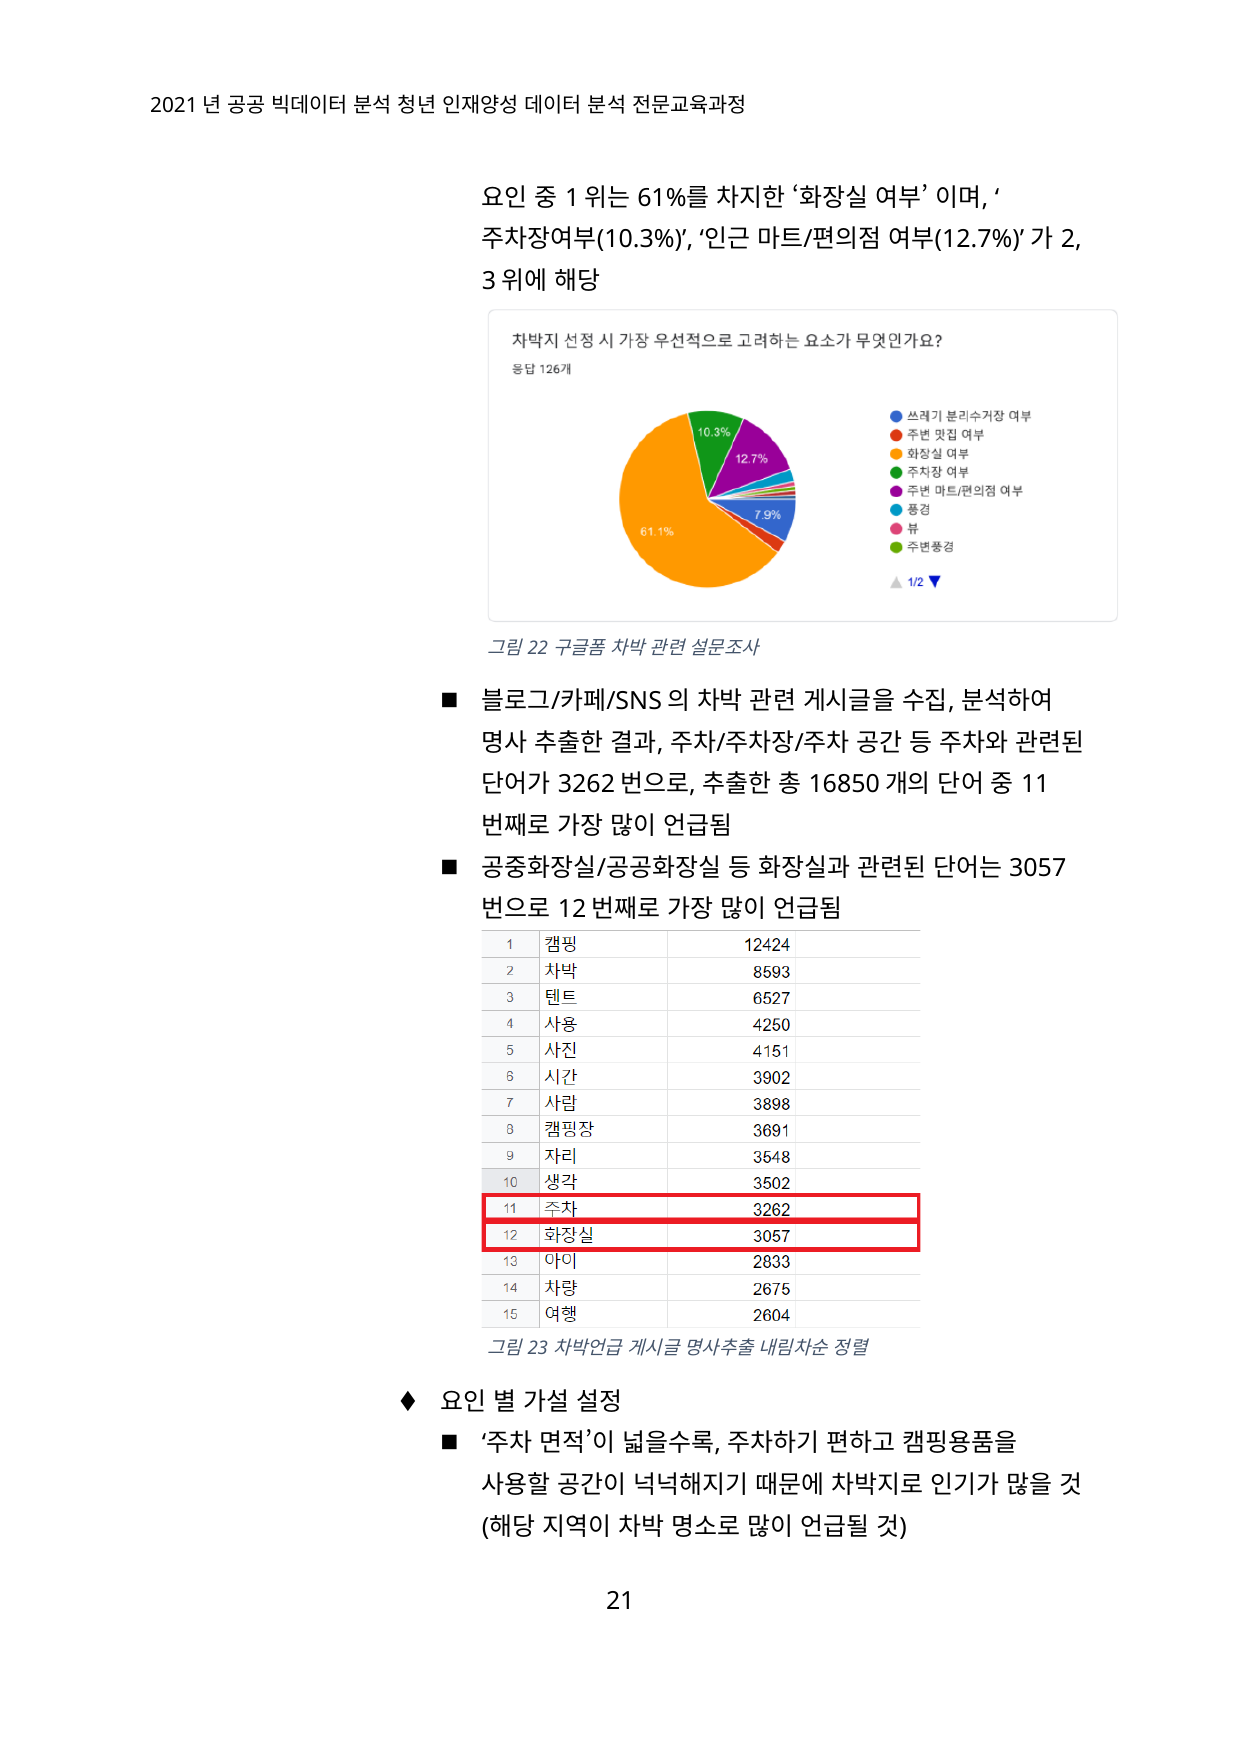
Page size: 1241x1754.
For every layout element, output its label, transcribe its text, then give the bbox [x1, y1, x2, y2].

picture [481, 302, 1125, 628]
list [440, 177, 1090, 297]
list 요인 별 가설 설정 [398, 1381, 1090, 1417]
list 공중화장실/공공화장실 등 화장실과 관련된 단어는 3057번으로 12번째로 가장 많이 언급됨 [440, 847, 1090, 925]
text 그림 23 차박언급 게시글 명사추출 내림차순 정렬 [150, 1333, 1090, 1360]
list ‘주차 면적’이 넓을수록, 주차하기 편하고 캠핑용품을 사용할 공간이 넉넉해지기 때문에 차박지로 인기가 많을 것(해당 지역이 차박 명소로 많이 언급될 것) [440, 1423, 1090, 1542]
list 블로그/카페/SNS의 차박 관련 게시글을 수집, 분석하여 명사 추출한 결과, 주차/주차장/주차 공간 등 주차와 관련된 단어가 3262번으로, 추출한 총 16850개의 단어 중 11번째로 가장 많이 언급됨 [440, 680, 1090, 842]
text 그림 22 구글폼 차박 관련 설문조사 [150, 632, 1090, 659]
picture [481, 930, 921, 1328]
